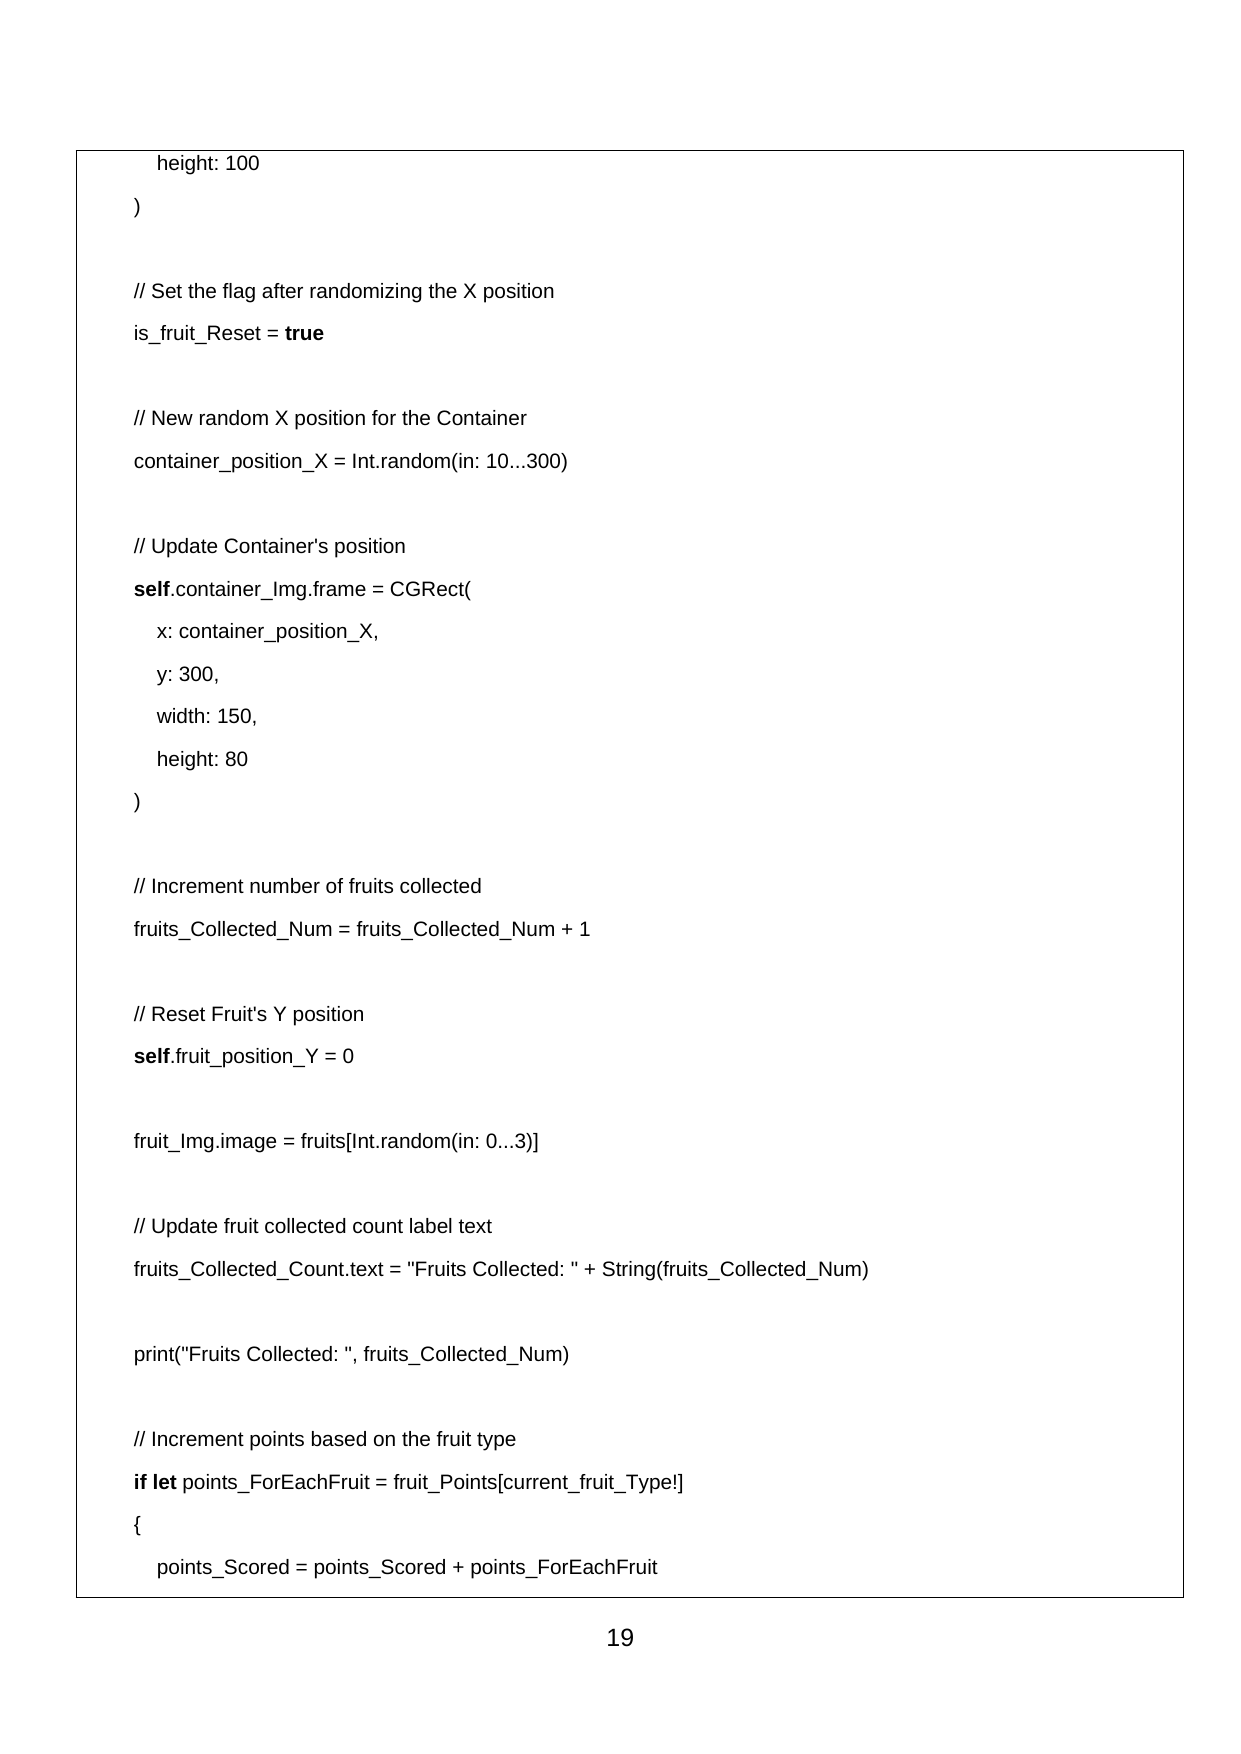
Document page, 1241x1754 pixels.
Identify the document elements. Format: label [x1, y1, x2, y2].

table_header [77, 151, 1183, 1597]
